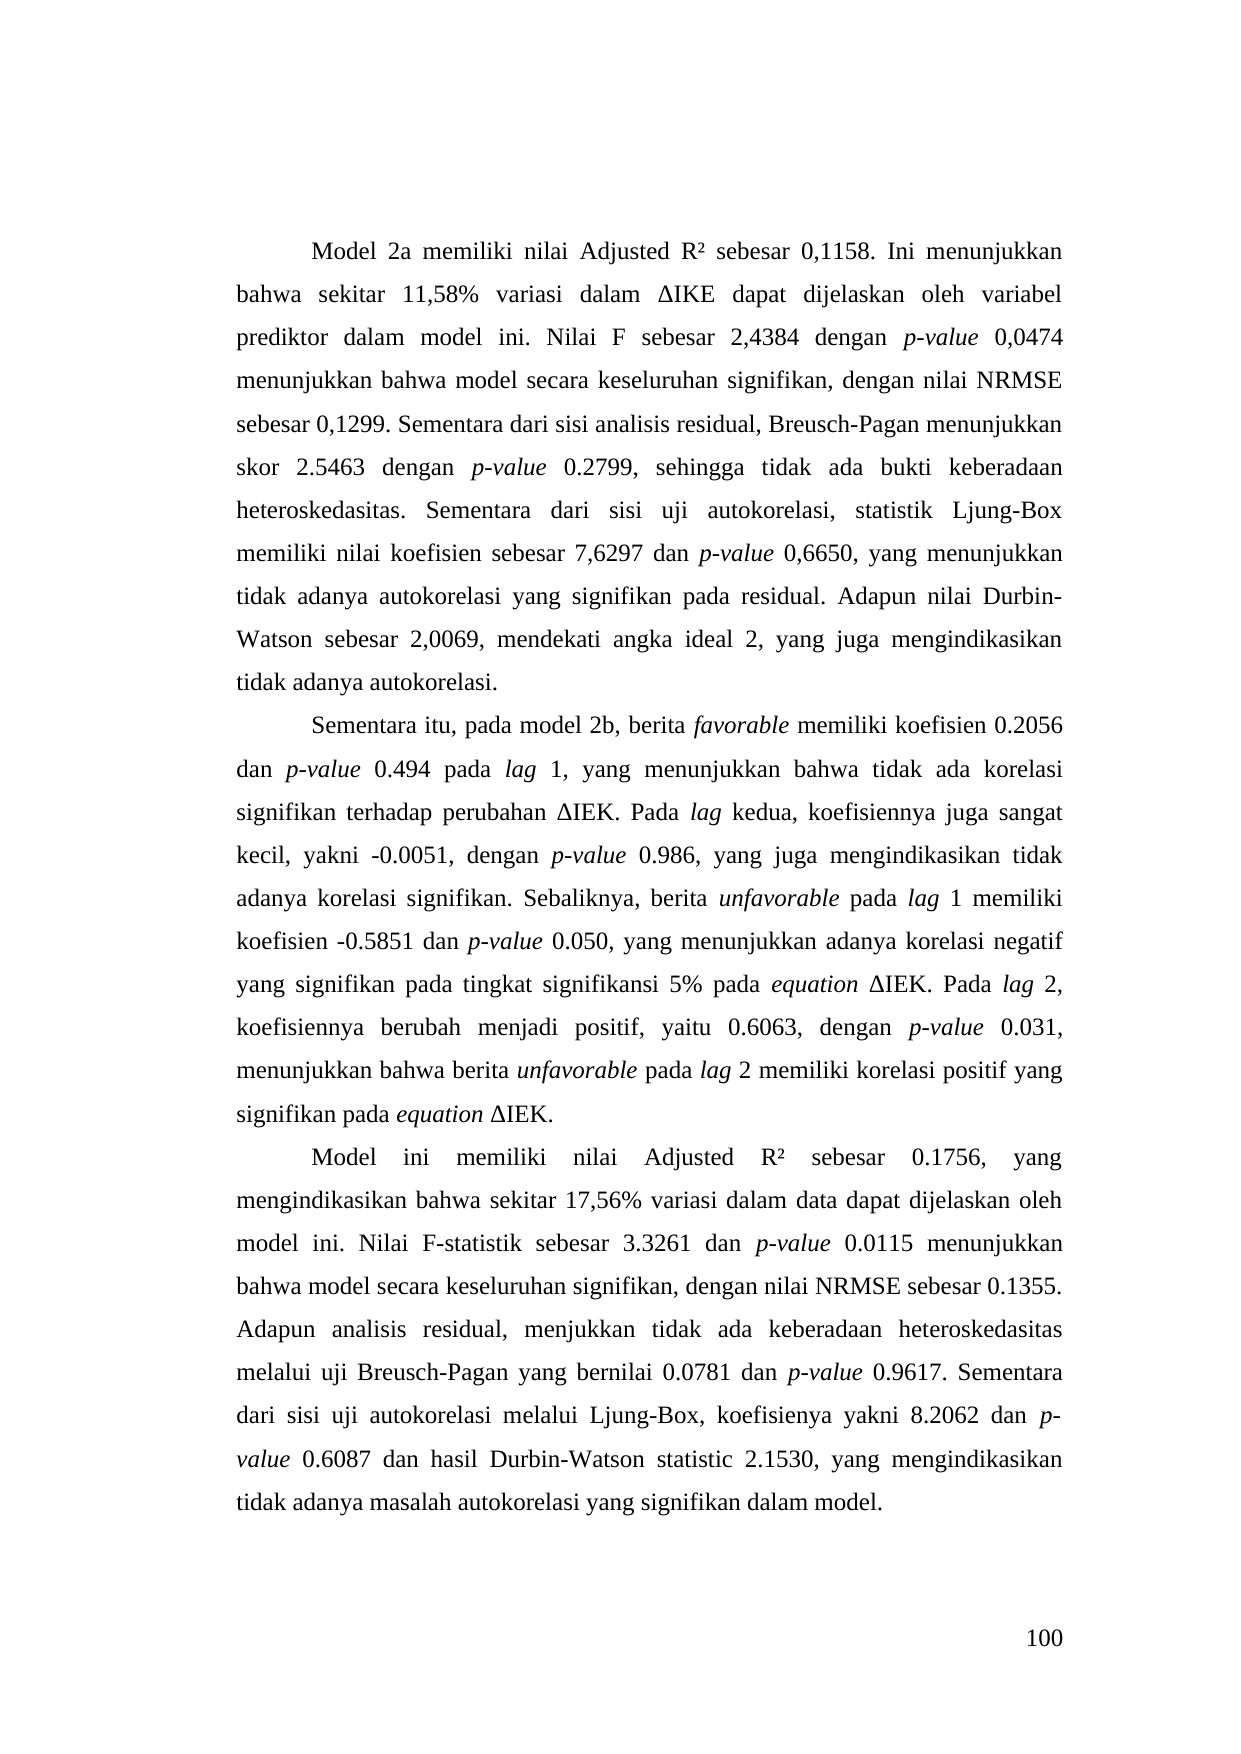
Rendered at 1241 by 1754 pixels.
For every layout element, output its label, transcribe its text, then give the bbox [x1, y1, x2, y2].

text Sementara itu, pada model 2b, berita favorable memiliki koefisien 0.2056 dan p-value 0.494 pada lag 1, yang menunjukkan bahwa tidak ada korelasi signifikan terhadap perubahan ΔIEK. Pada lag kedua, koefisiennya juga sangat kecil, yakni -0.0051, dengan p-value 0.986, yang juga mengindikasikan tidak adanya korelasi signifikan. Sebaliknya, berita unfavorable pada lag 1 memiliki koefisien -0.5851 dan p-value 0.050, yang menunjukkan adanya korelasi negatif yang signifikan pada tingkat signifikansi 5% pada equation ΔIEK. Pada lag 2, koefisiennya berubah menjadi positif, yaitu 0.6063, dengan p-value 0.031, menunjukkan bahwa berita unfavorable pada lag 2 memiliki korelasi positif yang signifikan pada equation ΔIEK. [236, 711, 1063, 1127]
text Model 2a memiliki nilai Adjusted R² sebesar 0,1158. Ini menunjukkan bahwa sekitar 11,58% variasi dalam ΔIKE dapat dijelaskan oleh variabel prediktor dalam model ini. Nilai F sebesar 2,4384 dengan p-value 0,0474 menunjukkan bahwa model secara keseluruhan signifikan, dengan nilai NRMSE sebesar 0,1299. Sementara dari sisi analisis residual, Breusch-Pagan menunjukkan skor 2.5463 dengan p-value 0.2799, sehingga tidak ada bukti keberadaan heteroskedasitas. Sementara dari sisi uji autokorelasi, statistik Ljung-Box memiliki nilai koefisien sebesar 7,6297 dan p-value 0,6650, yang menunjukkan tidak adanya autokorelasi yang signifikan pada residual. Adapun nilai Durbin-Watson sebesar 2,0069, mendekati angka ideal 2, yang juga mengindikasikan tidak adanya autokorelasi. [236, 236, 1063, 696]
text Model ini memiliki nilai Adjusted R² sebesar 0.1756, yang mengindikasikan bahwa sekitar 17,56% variasi dalam data dapat dijelaskan oleh model ini. Nilai F-statistik sebesar 3.3261 dan p-value 0.0115 menunjukkan bahwa model secara keseluruhan signifikan, dengan nilai NRMSE sebesar 0.1355. Adapun analisis residual, menjukkan tidak ada keberadaan heteroskedasitas melalui uji Breusch-Pagan yang bernilai 0.0781 dan p-value 0.9617. Sementara dari sisi uji autokorelasi melalui Ljung-Box, koefisienya yakni 8.2062 dan p-value 0.6087 dan hasil Durbin-Watson statistic 2.1530, yang mengindikasikan tidak adanya masalah autokorelasi yang signifikan dalam model. [236, 1142, 1063, 1516]
